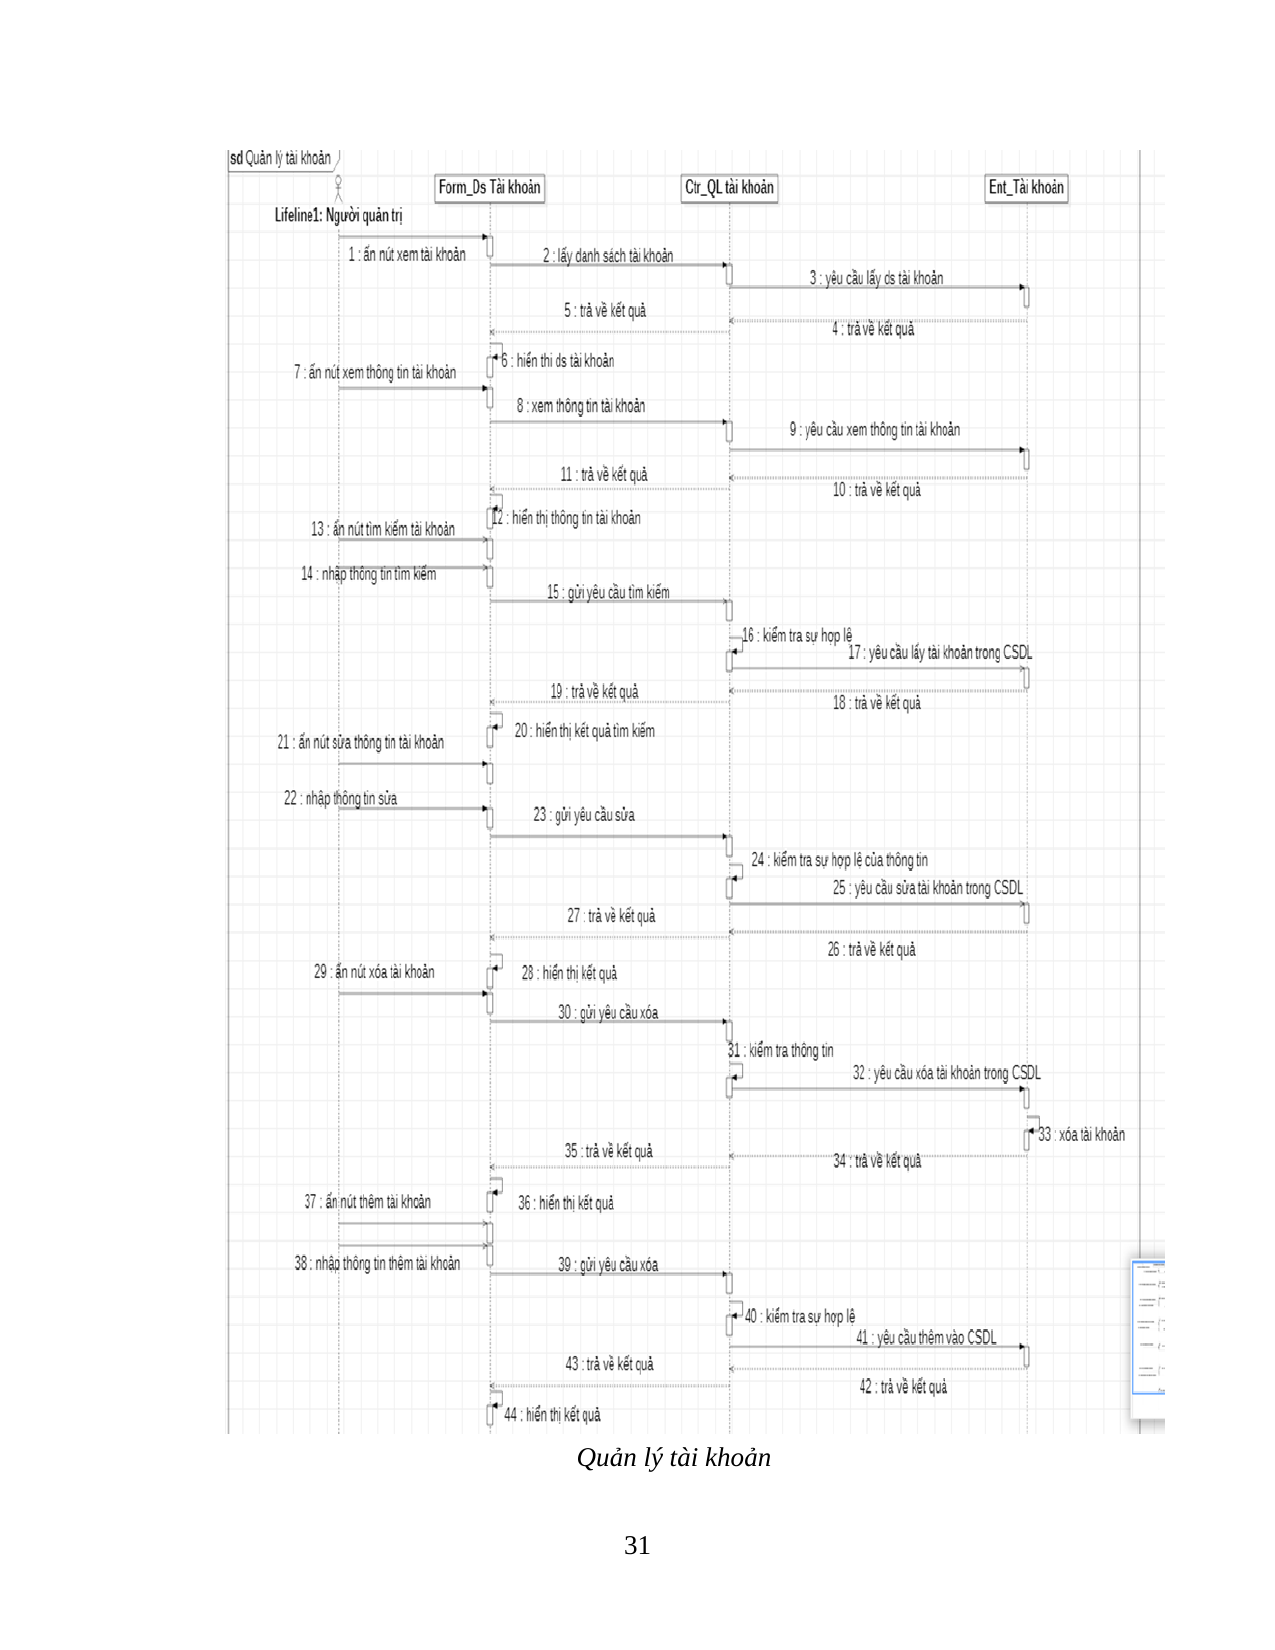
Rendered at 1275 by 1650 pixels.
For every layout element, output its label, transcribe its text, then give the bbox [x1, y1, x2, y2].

list Quản lý tài khoản [225, 1441, 1125, 1473]
picture [225, 150, 1165, 1434]
